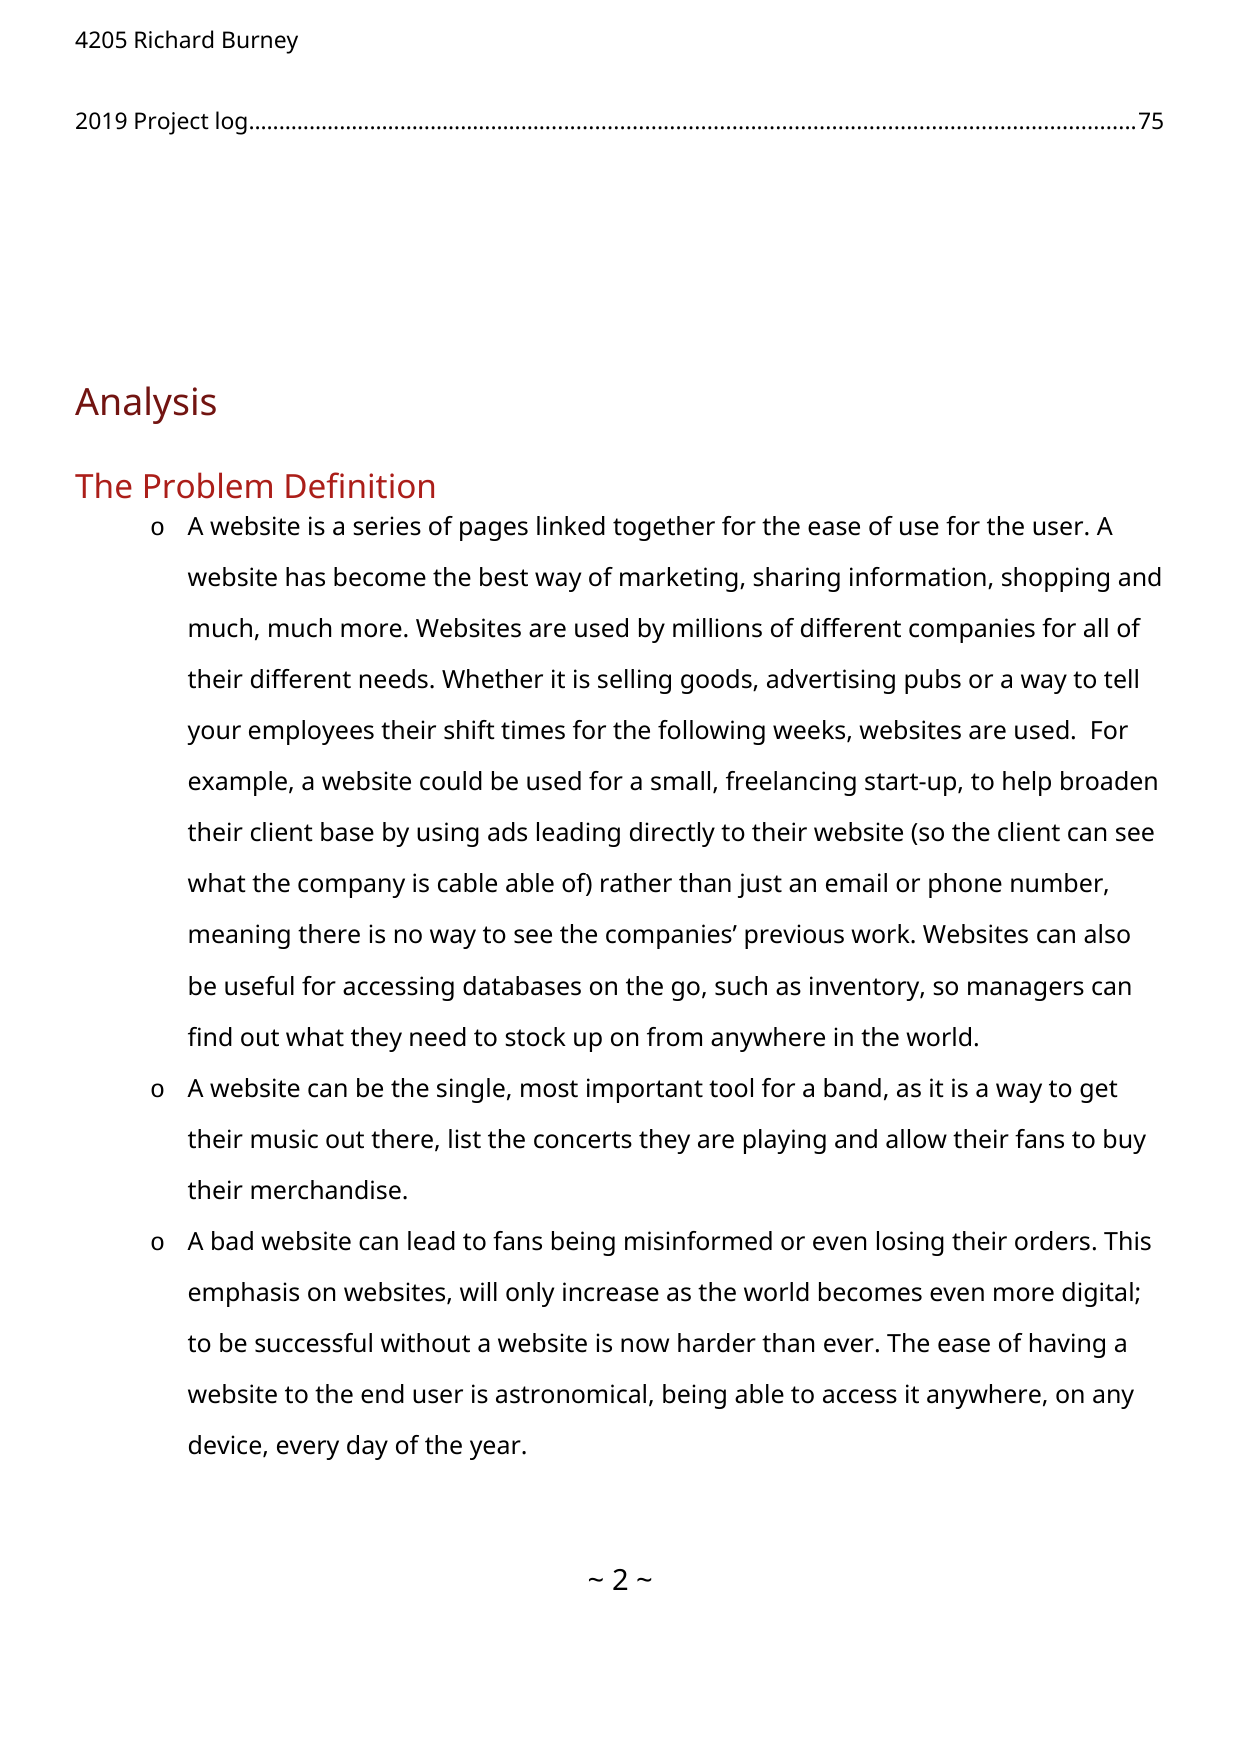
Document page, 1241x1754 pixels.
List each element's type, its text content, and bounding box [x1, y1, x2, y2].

subtitle Analysis [75, 376, 1165, 427]
list A website is a series of pages linked together for the ease of use for the user. A website has become the best way of marketing, sharing information, shopping and much, much more. Websites are used by millions of different companies for all of their different needs. Whether it is selling goods, advertising pubs or a way to tell your employees their shift times for the following weeks, websites are used. For example, a website could be used for a small, freelancing start-up, to help broaden their client base by using ads leading directly to their website (so the client can see what the company is cable able of) rather than just an email or phone number, meaning there is no way to see the companies’ previous work. Websites can also be useful for accessing databases on the go, such as inventory, so managers can find out what they need to stock up on from anywhere in the world. [150, 508, 1165, 1053]
list A bad website can lead to fans being misinformed or even losing their orders. This emphasis on websites, will only increase as the world becomes even more digital; to be successful without a website is now harder than ever. The ease of having a website to the end user is astronomical, being able to access it anywhere, on any device, every day of the year. [150, 1223, 1165, 1462]
subtitle The Problem Definition [75, 463, 1165, 508]
list A website can be the single, most important tool for a band, as it is a way to get their music out there, list the concerts they are playing and allow their fans to buy their merchandise. [150, 1070, 1165, 1207]
